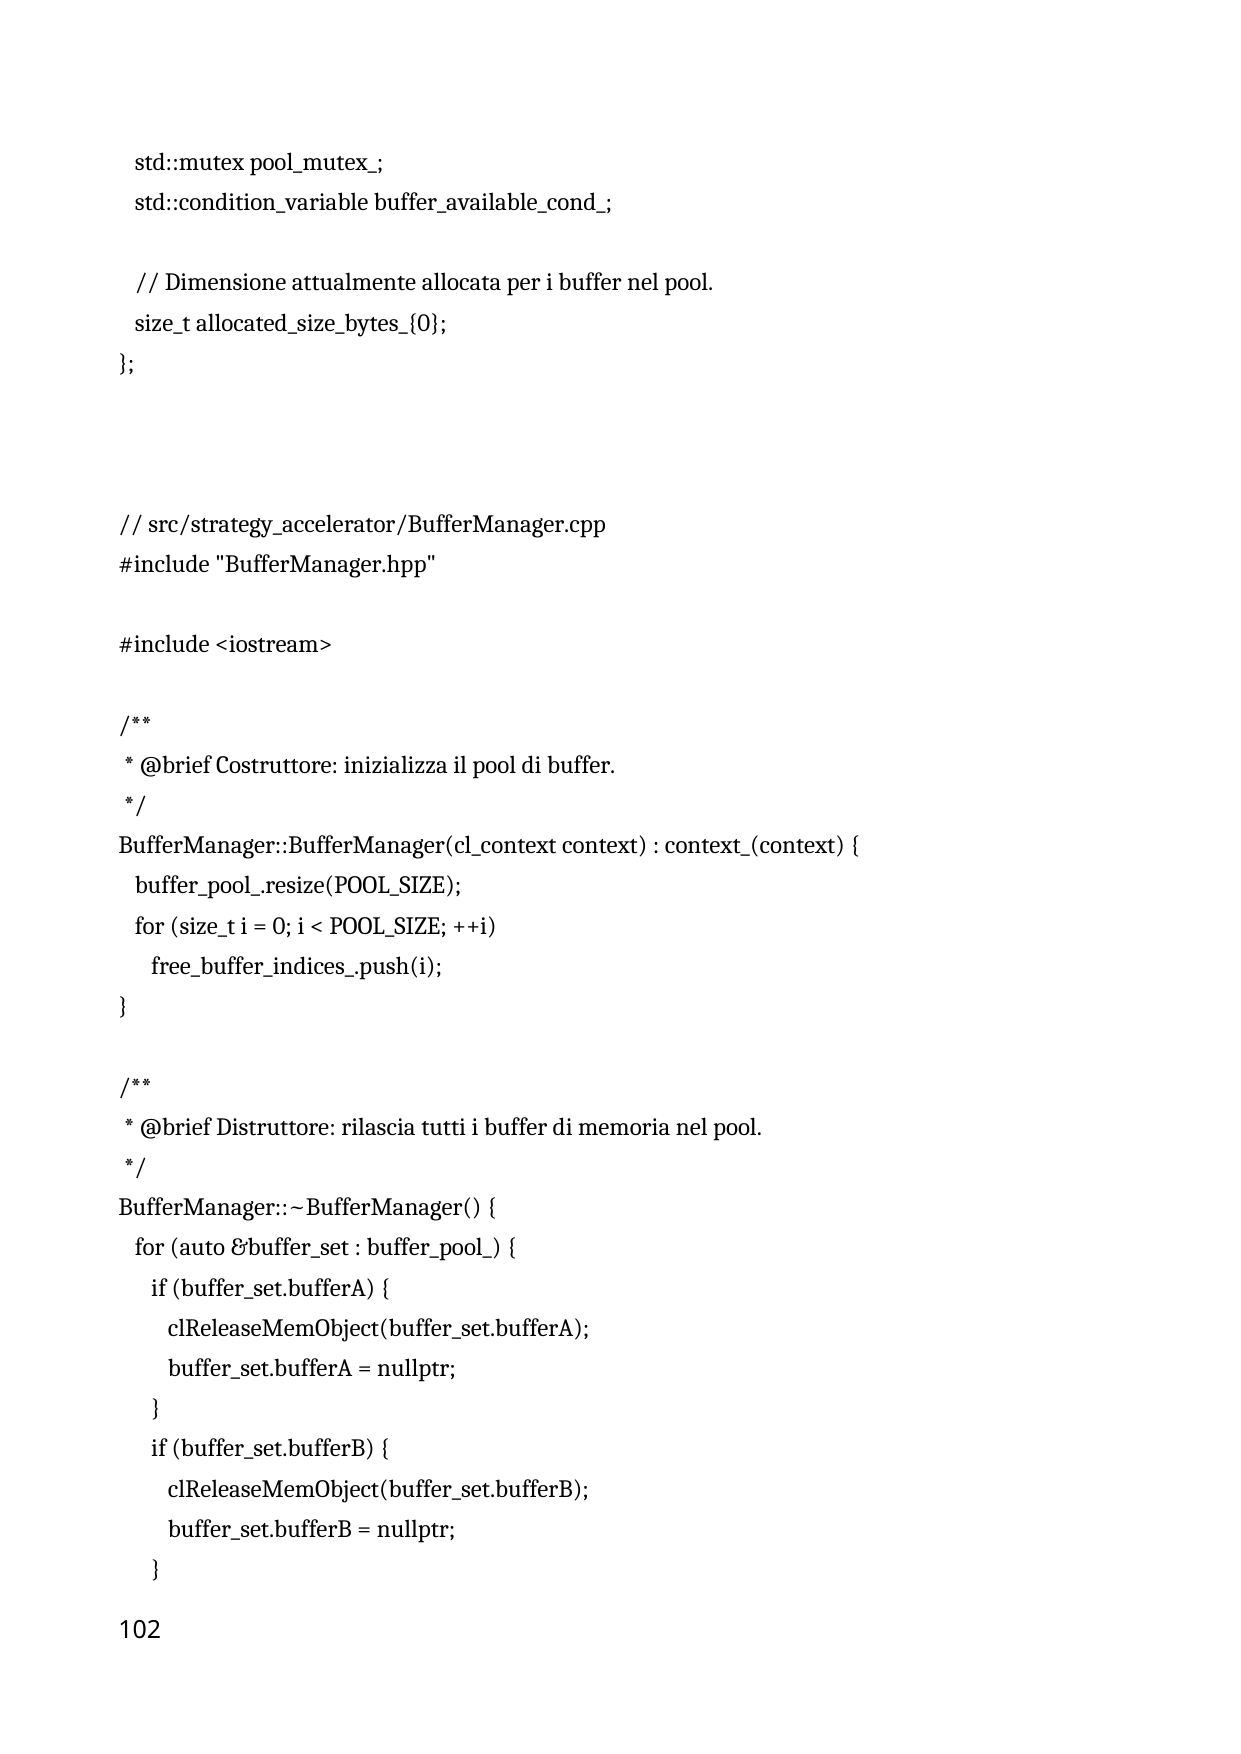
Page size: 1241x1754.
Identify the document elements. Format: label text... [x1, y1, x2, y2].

text } [118, 992, 1122, 1021]
text clReleaseMemObject(buffer_set.bufferB); [118, 1474, 1122, 1503]
text std::condition_variable buffer_available_cond_; [118, 188, 1122, 217]
text #include "BufferManager.hpp" [118, 550, 1122, 578]
text BufferManager::BufferManager(cl_context context) : context_(context) { [118, 831, 1122, 860]
text * @brief Costruttore: inizializza il pool di buffer. [118, 751, 1122, 779]
text * @brief Distruttore: rilascia tutti i buffer di memoria nel pool. [118, 1113, 1122, 1141]
text buffer_set.bufferA = nullptr; [118, 1354, 1122, 1383]
text clReleaseMemObject(buffer_set.bufferA); [118, 1314, 1122, 1342]
text buffer_pool_.resize(POOL_SIZE); [118, 871, 1122, 900]
text if (buffer_set.bufferA) { [118, 1273, 1122, 1302]
text */ [118, 1153, 1122, 1182]
text size_t allocated_size_bytes_{0}; [118, 308, 1122, 337]
text }; [118, 349, 1122, 377]
text BufferManager::~BufferManager() { [118, 1193, 1122, 1222]
text buffer_set.bufferB = nullptr; [118, 1515, 1122, 1543]
text // Dimensione attualmente allocata per i buffer nel pool. [118, 268, 1122, 297]
text if (buffer_set.bufferB) { [118, 1434, 1122, 1463]
text for (size_t i = 0; i < POOL_SIZE; ++i) [118, 912, 1122, 940]
text for (auto &buffer_set : buffer_pool_) { [118, 1233, 1122, 1262]
text /** [118, 711, 1122, 739]
text /** [118, 1072, 1122, 1101]
text } [118, 1555, 1122, 1584]
text // src/strategy_accelerator/BufferManager.cpp [118, 509, 1122, 538]
text free_buffer_indices_.push(i); [118, 952, 1122, 981]
text #include <iostream> [118, 630, 1122, 659]
text } [118, 1394, 1122, 1423]
text std::mutex pool_mutex_; [118, 148, 1122, 176]
text */ [118, 791, 1122, 820]
